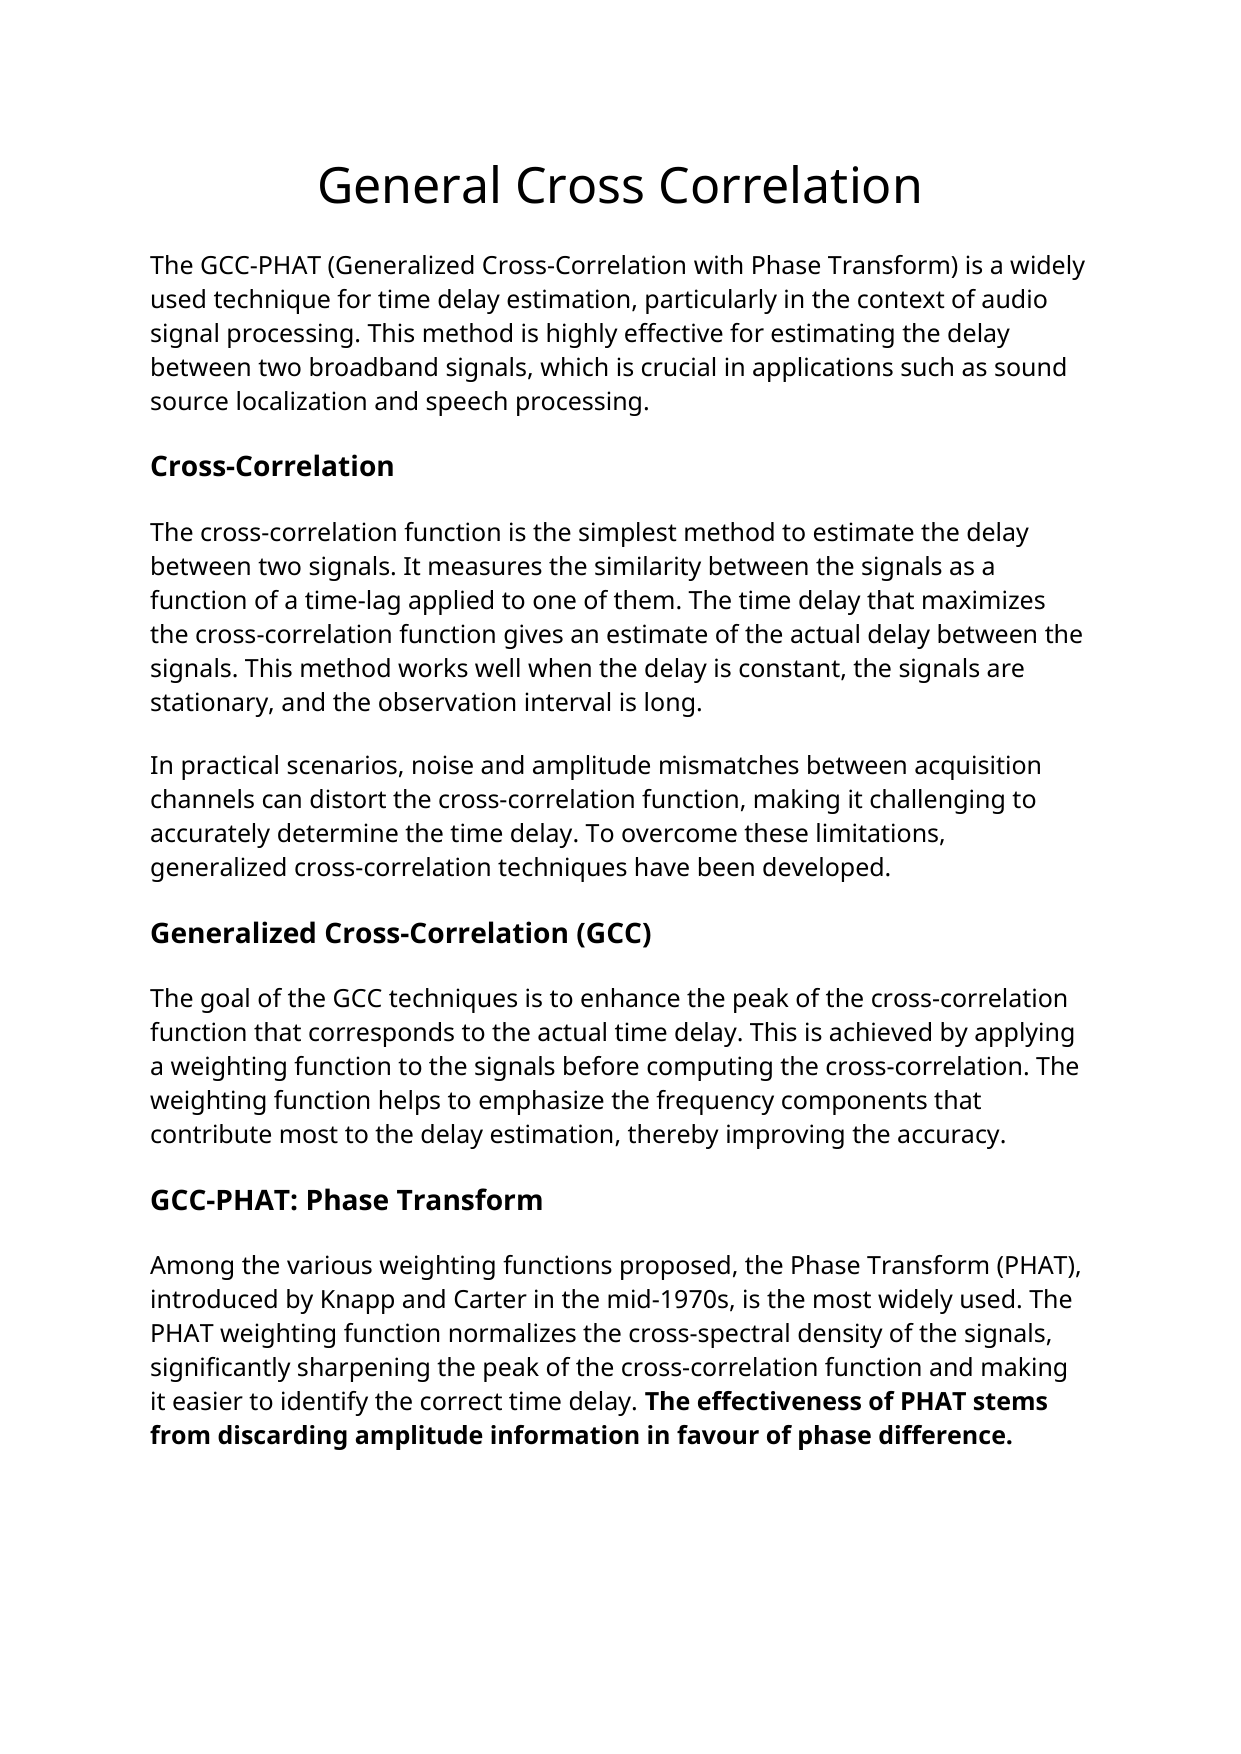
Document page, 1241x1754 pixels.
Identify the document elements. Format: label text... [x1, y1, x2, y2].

text In practical scenarios, noise and amplitude mismatches between acquisition channels can distort the cross-correlation function, making it challenging to accurately determine the time delay. To overcome these limitations, generalized cross-correlation techniques have been developed. [150, 748, 1090, 884]
text The GCC-PHAT (Generalized Cross-Correlation with Phase Transform) is a widely used technique for time delay estimation, particularly in the context of audio signal processing. This method is highly effective for estimating the delay between two broadband signals, which is crucial in applications such as sound source localization and speech processing. [150, 247, 1090, 418]
subtitle Cross-Correlation [150, 447, 1090, 485]
text Among the various weighting functions proposed, the Phase Transform (PHAT), introduced by Knapp and Carter in the mid-1970s, is the most widely used. The PHAT weighting function normalizes the cross-spectral density of the signals, significantly sharpening the peak of the cross-correlation function and making it easier to identify the correct time delay. The effectiveness of PHAT stems from discarding amplitude information in favour of phase difference. [150, 1248, 1090, 1452]
text The cross-correlation function is the simplest method to estimate the delay between two signals. It measures the similarity between the signals as a function of a time-lag applied to one of them. The time delay that maximizes the cross-correlation function gives an estimate of the actual delay between the signals. This method works well when the delay is constant, the signals are stationary, and the observation interval is long. [150, 514, 1090, 719]
subtitle Generalized Cross-Correlation (GCC) [150, 913, 1090, 952]
subtitle GCC-PHAT: Phase Transform [150, 1180, 1090, 1218]
text The goal of the GCC techniques is to enhance the peak of the cross-correlation function that corresponds to the actual time delay. This is achieved by applying a weighting function to the signals before computing the cross-correlation. The weighting function helps to emphasize the frequency components that contribute most to the delay estimation, thereby improving the accuracy. [150, 981, 1090, 1151]
text General Cross Correlation [150, 150, 1090, 218]
